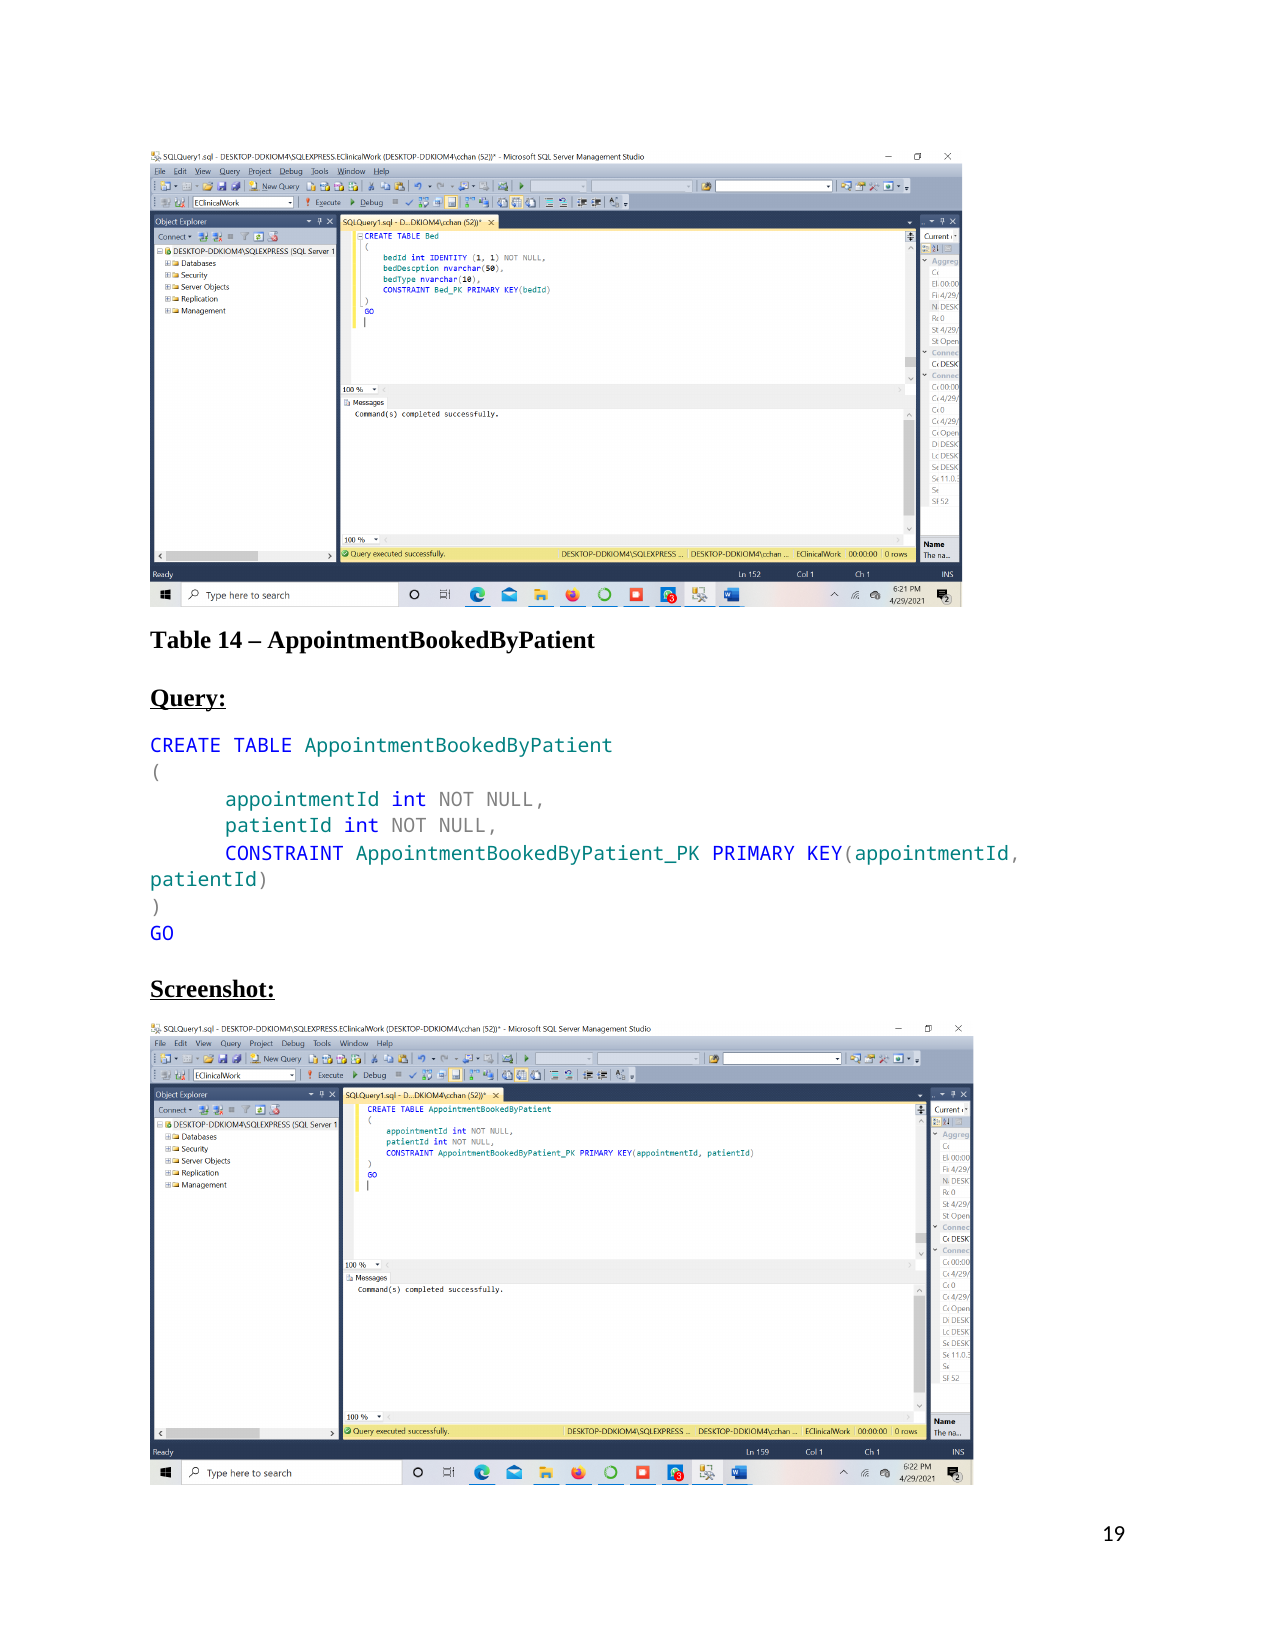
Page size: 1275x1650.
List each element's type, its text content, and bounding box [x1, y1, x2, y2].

picture [150, 1021, 974, 1485]
text CREATE TABLE AppointmentBookedByPatient [150, 731, 1125, 758]
text Query: [150, 683, 1125, 712]
text GO [150, 920, 1125, 947]
text Table 14 – AppointmentBookedByPatient [150, 626, 1125, 654]
picture [150, 150, 963, 607]
text ( [150, 758, 1125, 785]
text Screenshot: [150, 974, 1125, 1002]
text patientId int NOT NULL, [150, 812, 1125, 839]
text ) [150, 893, 1125, 920]
text CONSTRAINT AppointmentBookedByPatient_PK PRIMARY KEY(appointmentId, patientId) [150, 839, 1125, 893]
text appointmentId int NOT NULL, [150, 785, 1125, 812]
